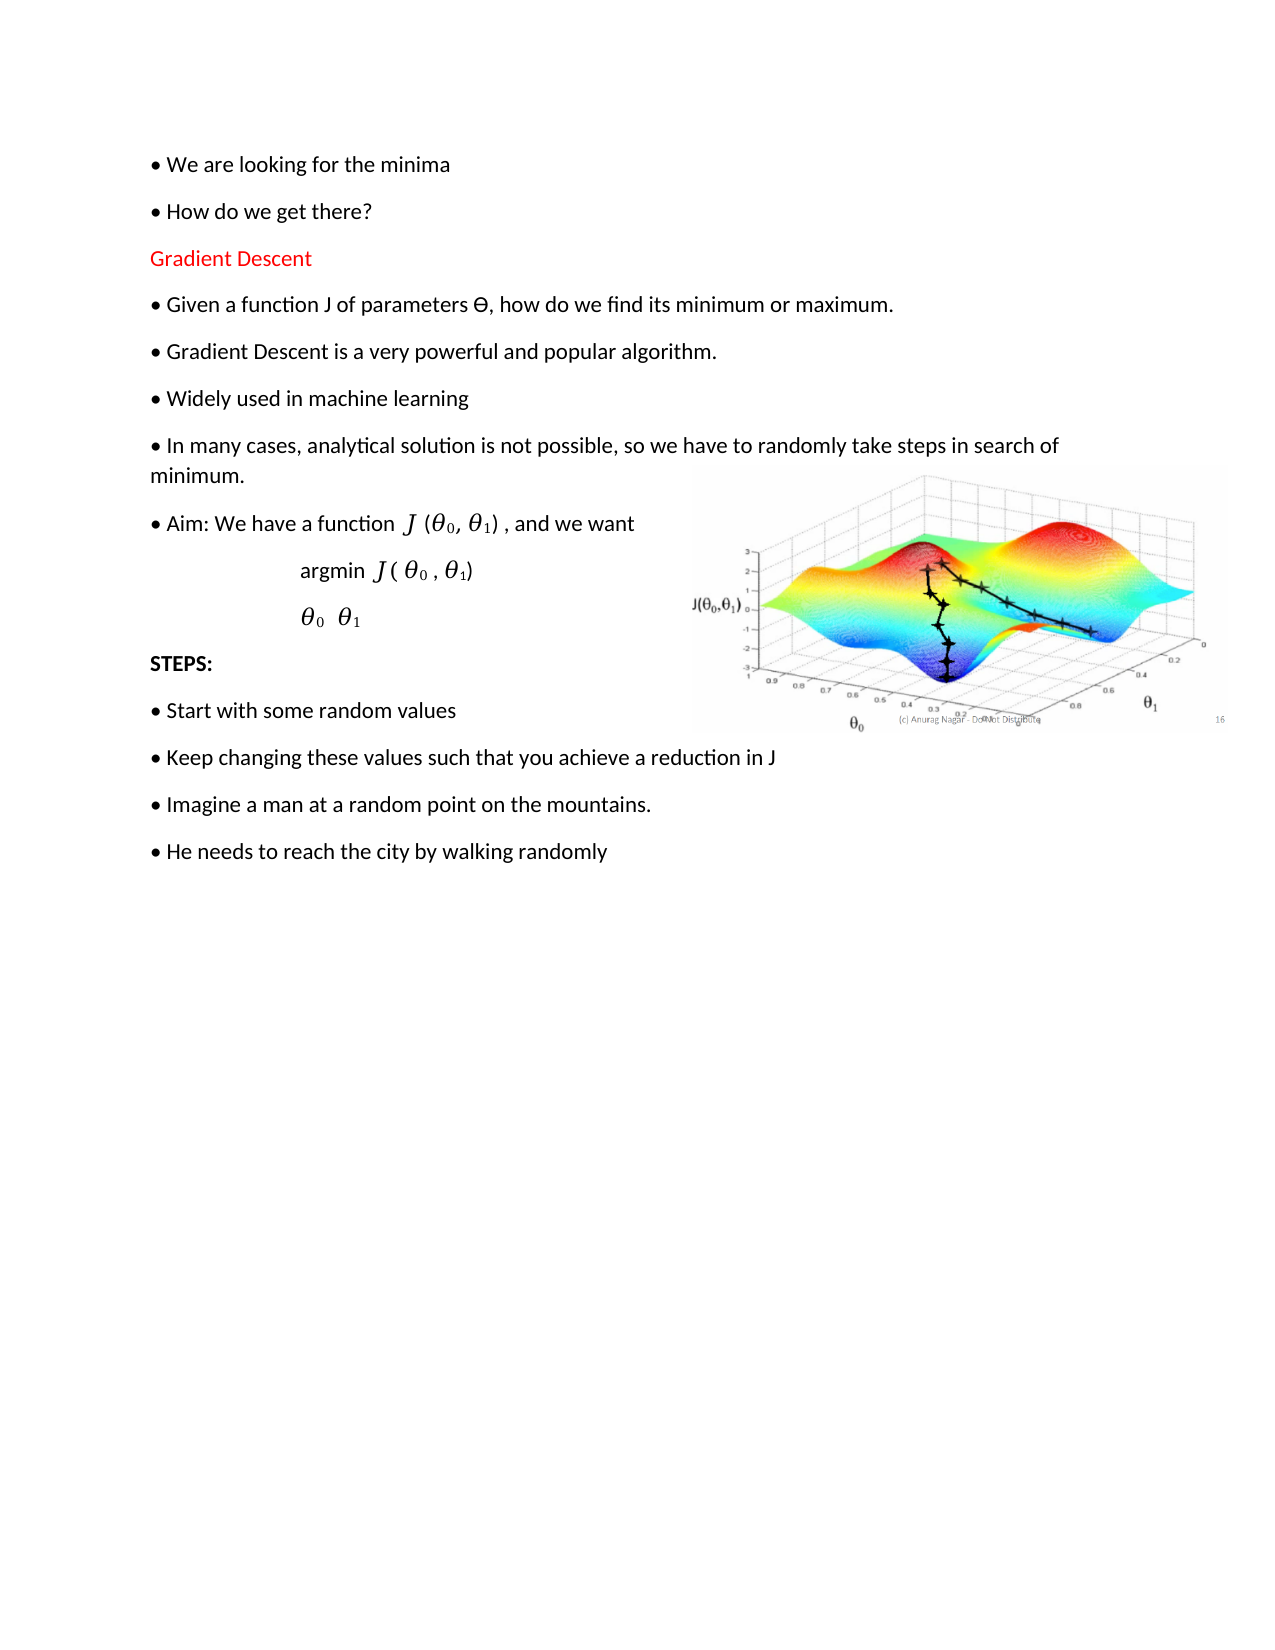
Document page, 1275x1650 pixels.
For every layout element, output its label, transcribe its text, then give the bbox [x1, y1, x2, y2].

text argmin 𝐽( 𝜃0 , 𝜃1) [225, 556, 692, 584]
text • Imagine a man at a random point on the mountains. [150, 790, 1125, 818]
text 𝜃0 𝜃1 [300, 603, 692, 630]
text • How do we get there? [150, 197, 1125, 225]
text • Start with some random values [150, 696, 692, 724]
text • We are looking for the minima [150, 150, 1125, 178]
text STEPS: [150, 649, 692, 677]
text • In many cases, analytical solution is not possible, so we have to randomly take steps in search of minimum. [150, 431, 1125, 489]
text • Keep changing these values such that you achieve a reduction in J [150, 743, 1125, 771]
text • Given a function J of parameters ϴ, how do we find its minimum or maximum. [150, 291, 1125, 319]
text • Gradient Descent is a very powerful and popular algorithm. [150, 337, 1125, 366]
picture [692, 465, 1228, 733]
text • He needs to reach the city by walking randomly [150, 837, 1125, 865]
text Gradient Descent [150, 244, 1125, 272]
text • Aim: We have a function 𝐽 (𝜃0, 𝜃1) , and we want [150, 508, 692, 537]
text • Widely used in machine learning [150, 384, 1125, 412]
